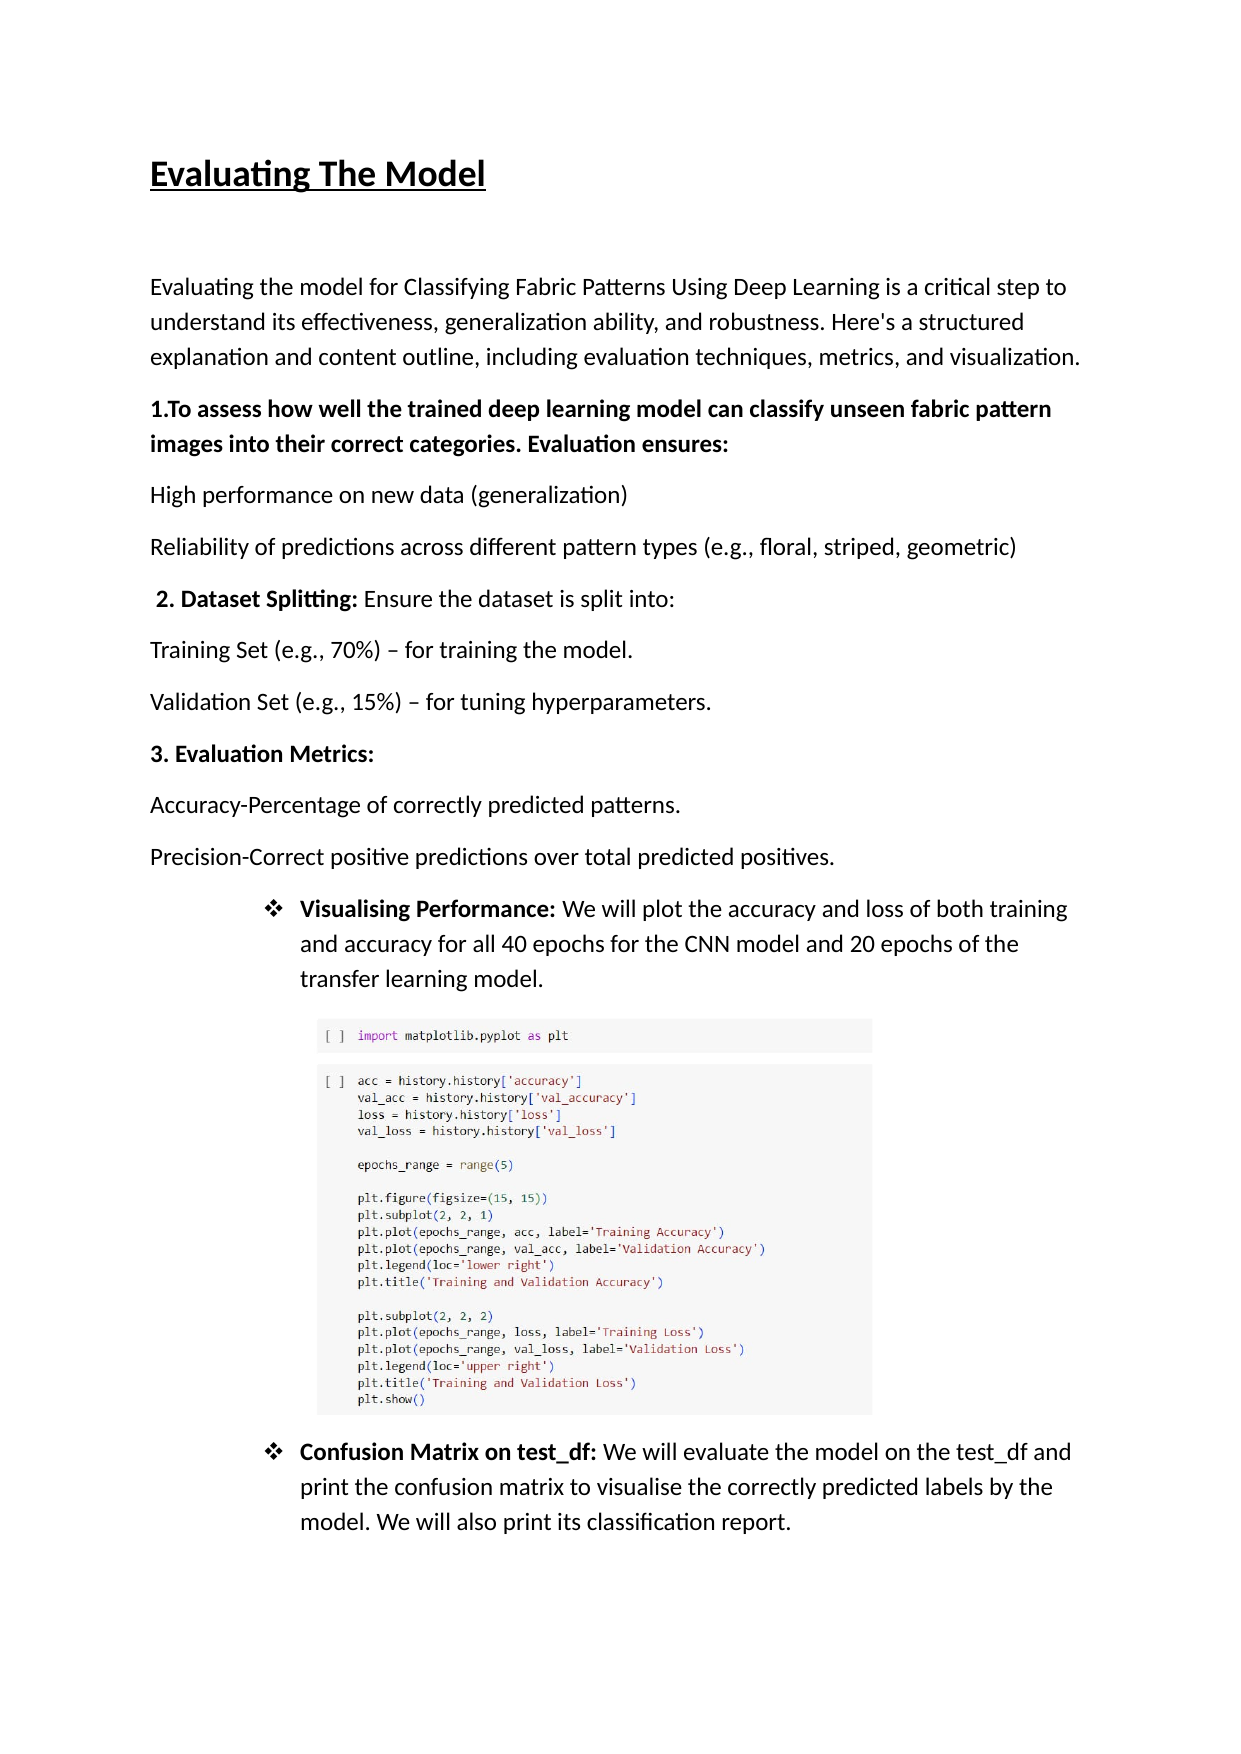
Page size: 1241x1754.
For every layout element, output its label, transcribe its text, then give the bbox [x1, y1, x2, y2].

text Validation Set (e.g., 15%) – for tuning hyperparameters. [150, 686, 1090, 717]
text Evaluating the model for Classifying Fabric Patterns Using Deep Learning is a critical step to understand its effectiveness, generalization ability, and robustness. Here's a structured explanation and content outline, including evaluation techniques, metrics, and visualization. [150, 271, 1090, 372]
text High performance on new data (generalization) [150, 479, 1090, 510]
list Confusion Matrix on test_df: We will evaluate the model on the test_df and print the confusion matrix to visualise the correctly predicted labels by the model. We will also print its classification report. [262, 1436, 1090, 1537]
text 3. Evaluation Metrics: [150, 738, 1090, 768]
text 1.To assess how well the trained deep learning model can classify unseen fabric pattern images into their correct categories. Evaluation ensures: [150, 393, 1090, 458]
text Accuracy-Percentage of correctly predicted patterns. [150, 789, 1090, 820]
picture [312, 1014, 873, 1415]
list Visualising Performance: We will plot the accuracy and loss of both training and accuracy for all 40 epochs for the CNN model and 20 epochs of the transfer learning model. [262, 893, 1090, 993]
text 2. Dataset Splitting: Ensure the dataset is split into: [150, 583, 1090, 613]
text Evaluating The Model [150, 150, 1090, 196]
text Training Set (e.g., 70%) – for training the model. [150, 634, 1090, 665]
text Reliability of predictions across different pattern types (e.g., floral, striped, geometric) [150, 531, 1090, 562]
text Precision-Correct positive predictions over total predicted positives. [150, 841, 1090, 872]
